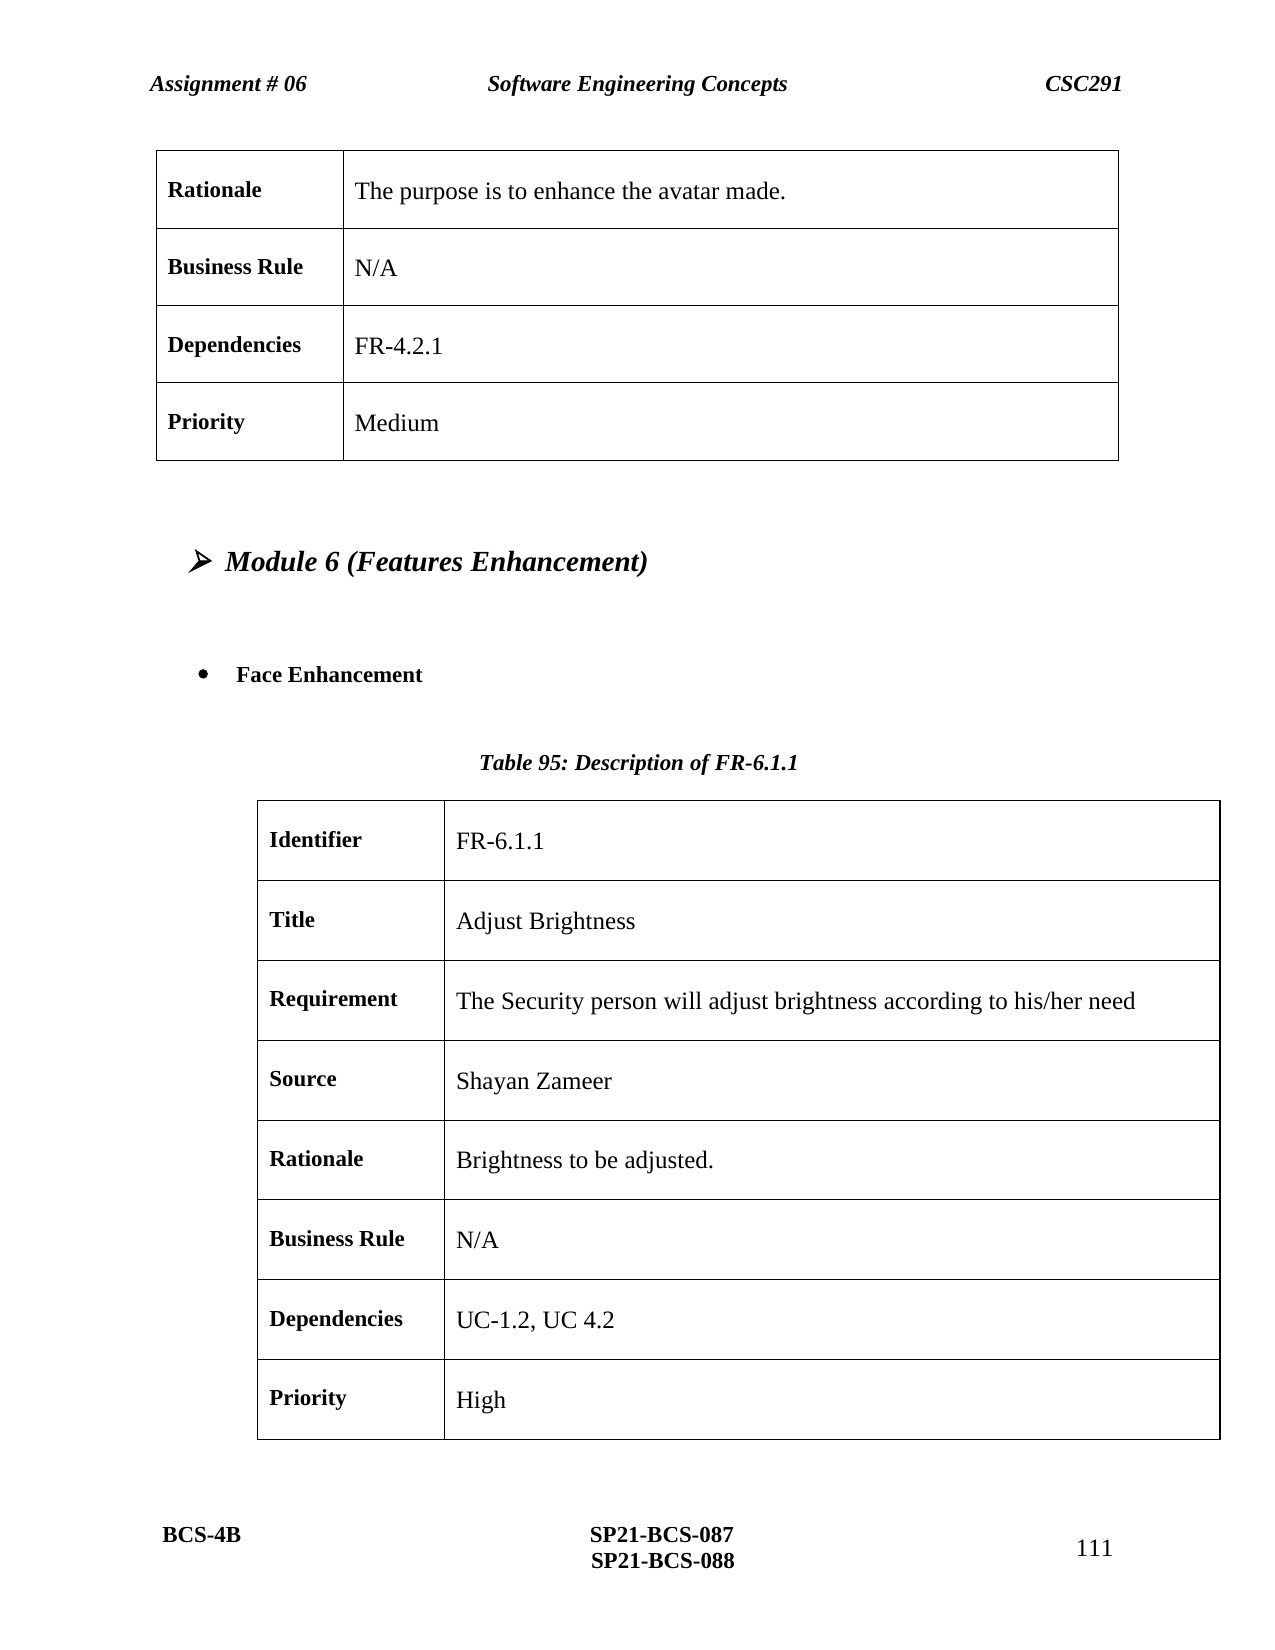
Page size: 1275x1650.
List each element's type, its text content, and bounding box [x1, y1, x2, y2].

text Table 95: Description of FR-6.1.1 [154, 749, 1125, 775]
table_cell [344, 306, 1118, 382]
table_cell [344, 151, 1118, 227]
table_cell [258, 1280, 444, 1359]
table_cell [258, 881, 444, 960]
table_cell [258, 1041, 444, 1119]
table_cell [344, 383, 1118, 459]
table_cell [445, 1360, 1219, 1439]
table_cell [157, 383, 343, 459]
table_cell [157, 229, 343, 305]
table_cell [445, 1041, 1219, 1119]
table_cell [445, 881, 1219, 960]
list Module 6 (Features Enhancement) [187, 544, 1125, 578]
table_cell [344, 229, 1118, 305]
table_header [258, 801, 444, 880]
list Face Enhancement [199, 661, 1125, 688]
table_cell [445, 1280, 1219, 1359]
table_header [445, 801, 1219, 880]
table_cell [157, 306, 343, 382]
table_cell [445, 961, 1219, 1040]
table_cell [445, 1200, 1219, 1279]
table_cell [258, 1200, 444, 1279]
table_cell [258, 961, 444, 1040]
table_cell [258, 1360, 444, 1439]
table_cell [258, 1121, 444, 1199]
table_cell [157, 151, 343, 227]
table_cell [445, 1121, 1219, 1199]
